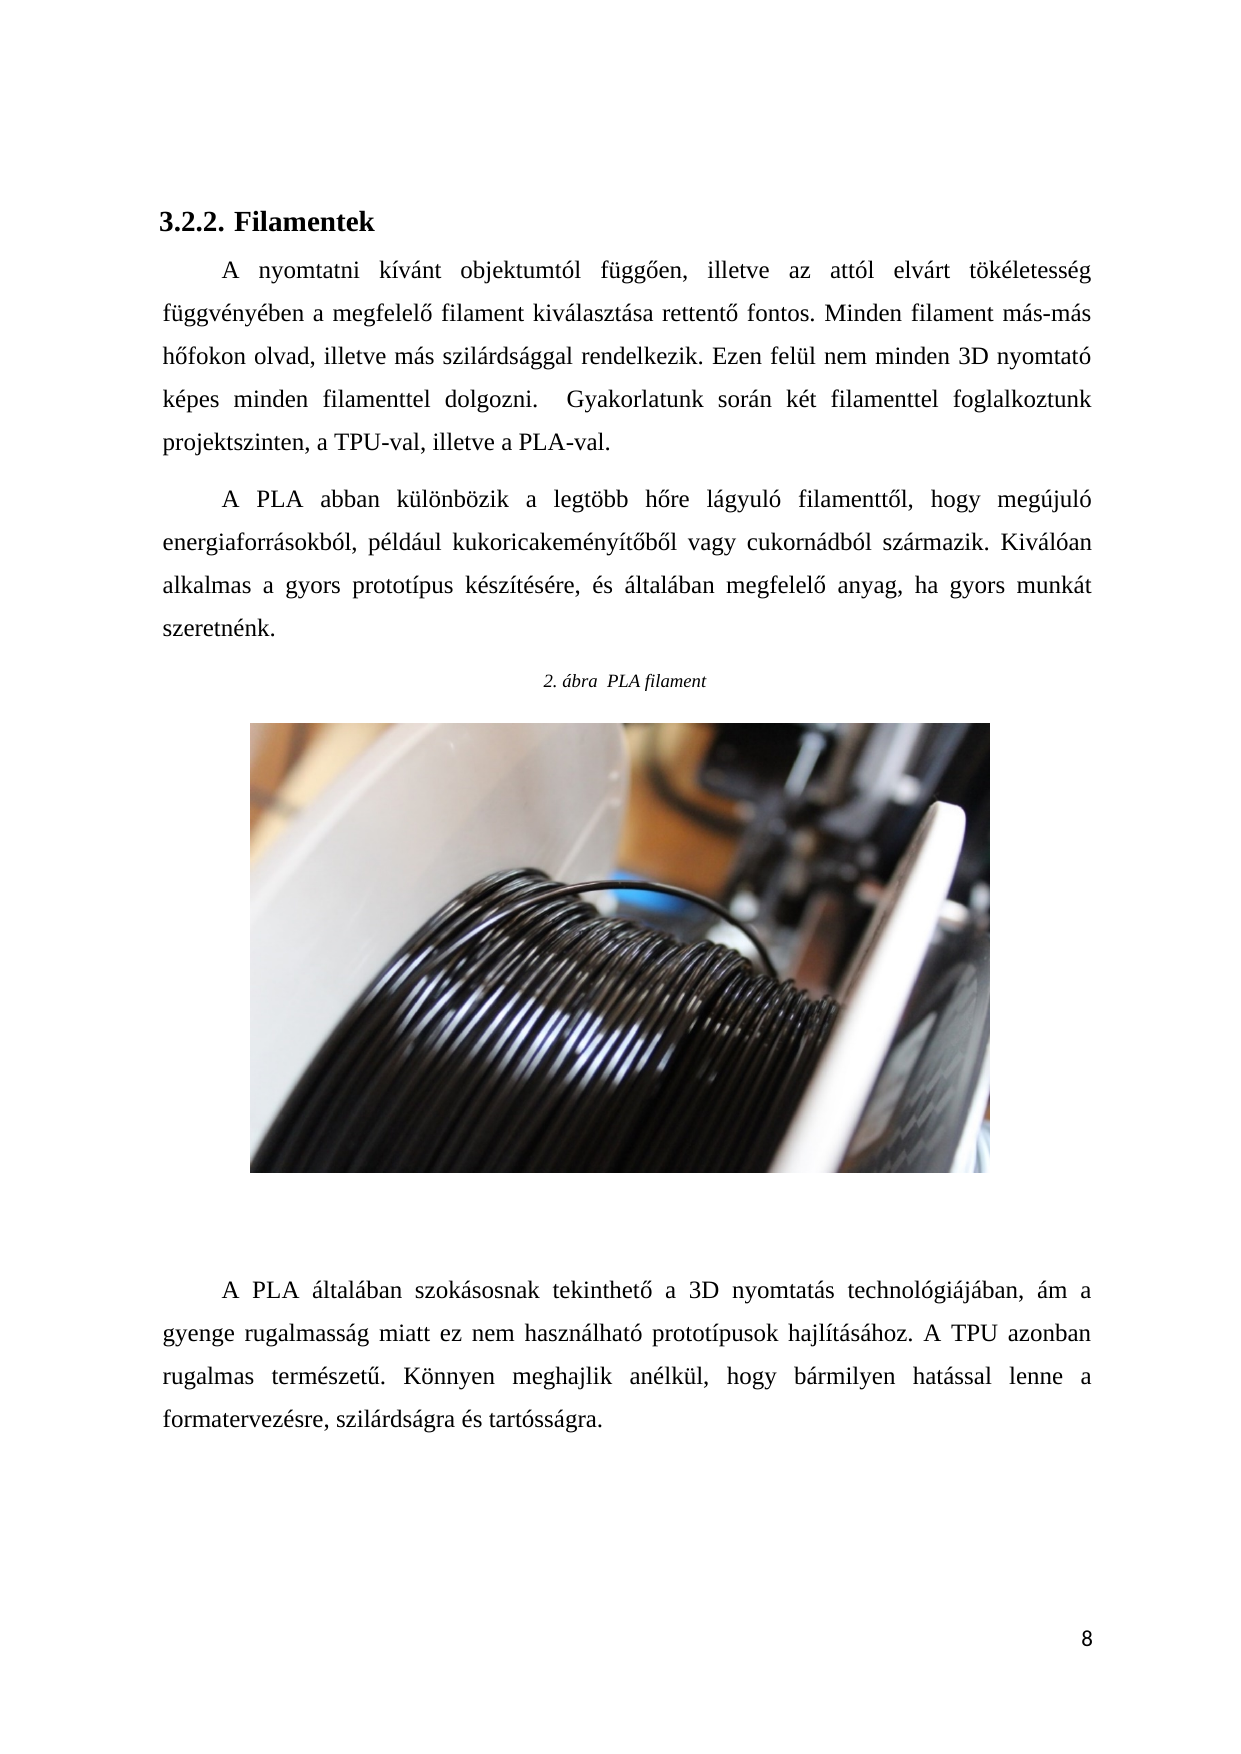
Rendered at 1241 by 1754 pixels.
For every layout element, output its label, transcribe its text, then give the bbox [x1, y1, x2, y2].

text A PLA abban különbözik a legtöbb hőre lágyuló filamenttől, hogy megújuló energiaforrásokból, például kukoricakeményítőből vagy cukornádból származik. Kiválóan alkalmas a gyors prototípus készítésére, és általában megfelelő anyag, ha gyors munkát szeretnénk. [162, 484, 1092, 642]
text A nyomtatni kívánt objektumtól függően, illetve az attól elvárt tökéletesség függvényében a megfelelő filament kiválasztása rettentő fontos. Minden filament más-más hőfokon olvad, illetve más szilárdsággal rendelkezik. Ezen felül nem minden 3D nyomtató képes minden filamenttel dolgozni. Gyakorlatunk során két filamenttel foglalkoztunk projektszinten, a TPU-val, illetve a PLA-val. [162, 255, 1092, 456]
text 2. ábra PLA filament [159, 670, 1092, 692]
picture [250, 723, 990, 1173]
text A PLA általában szokásosnak tekinthető a 3D nyomtatás technológiájában, ám a gyenge rugalmasság miatt ez nem használható prototípusok hajlításához. A TPU azonban rugalmas természetű. Könnyen meghajlik anélkül, hogy bármilyen hatással lenne a formatervezésre, szilárdságra és tartósságra. [162, 1275, 1092, 1433]
subtitle Filamentek [159, 204, 1092, 238]
